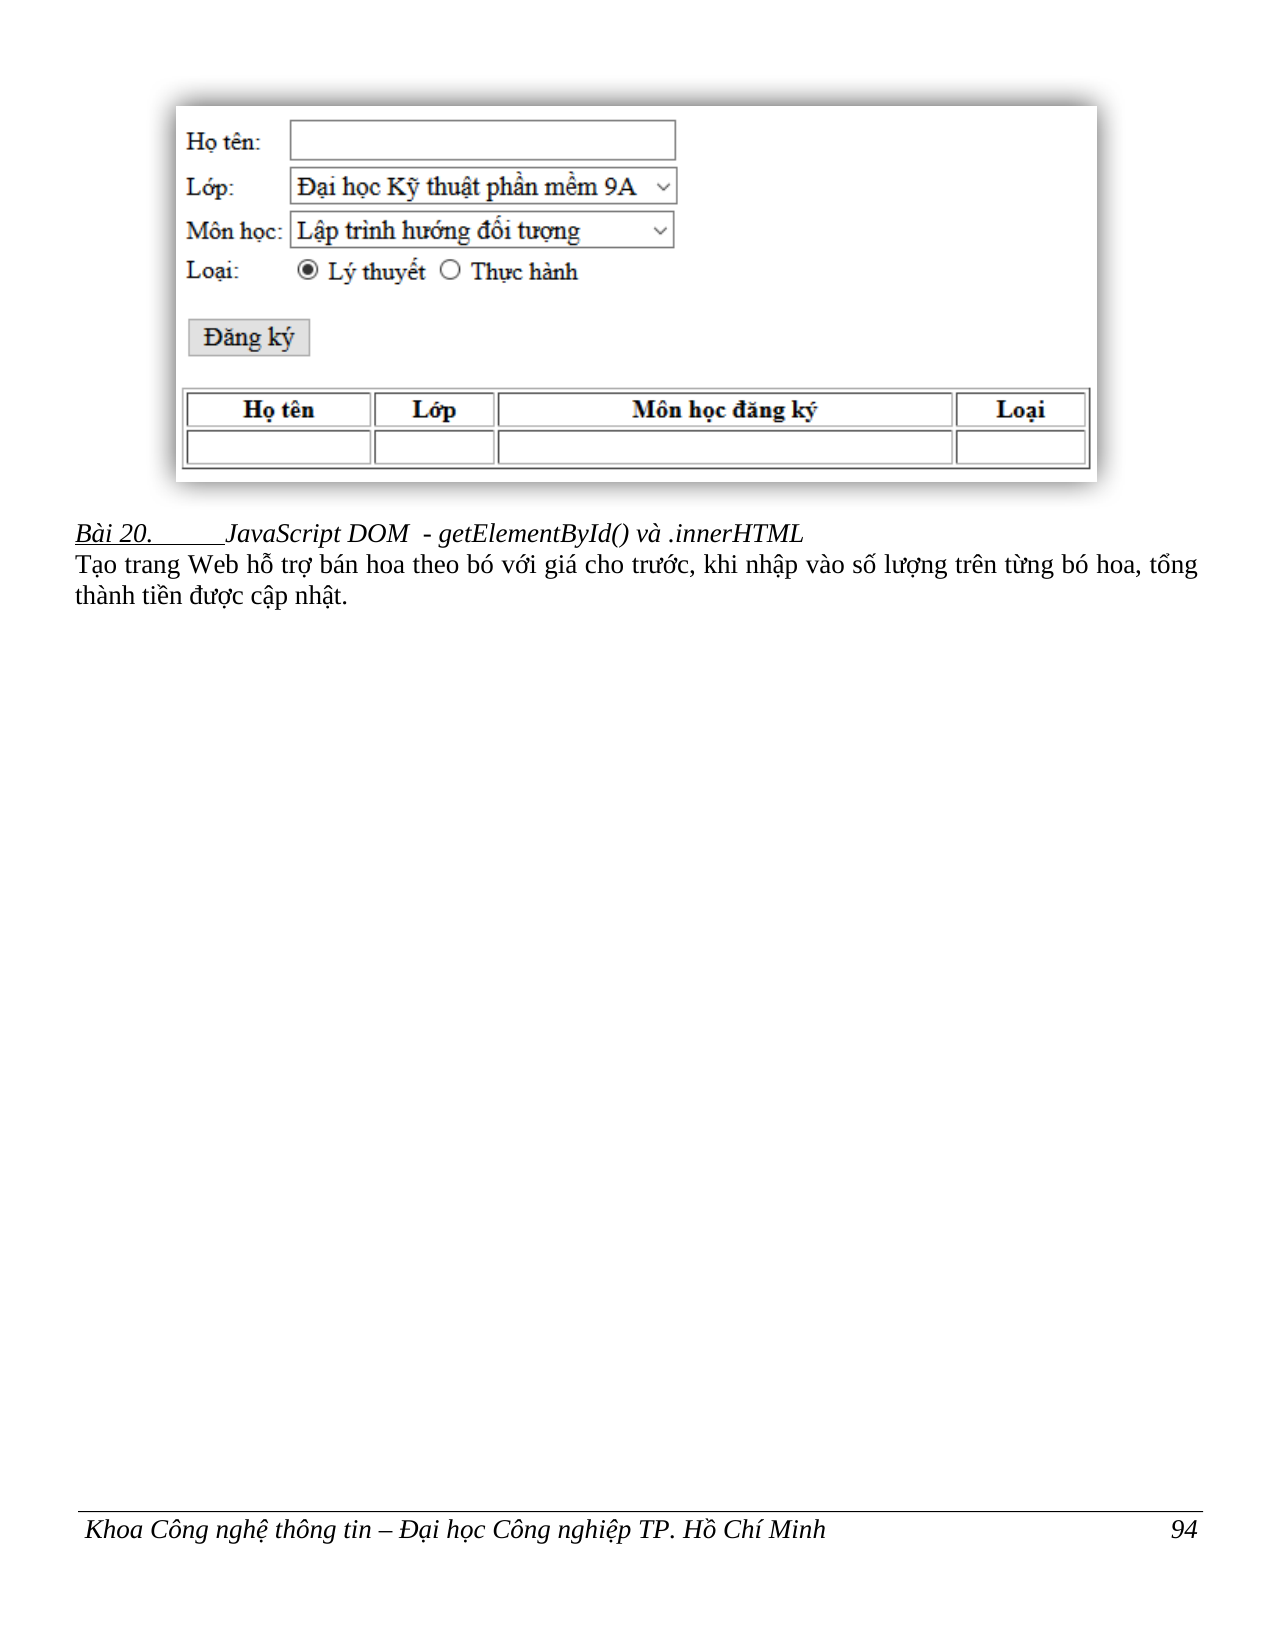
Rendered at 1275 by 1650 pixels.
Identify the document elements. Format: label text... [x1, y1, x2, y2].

subtitle JavaScript DOM - getElementById() và .innerHTML [75, 517, 1200, 548]
text Tạo trang Web hỗ trợ bán hoa theo bó với giá cho trước, khi nhập vào số lượng trên từng bó hoa, tổng thành tiền được cập nhật. [75, 548, 1200, 610]
picture [176, 106, 1097, 482]
